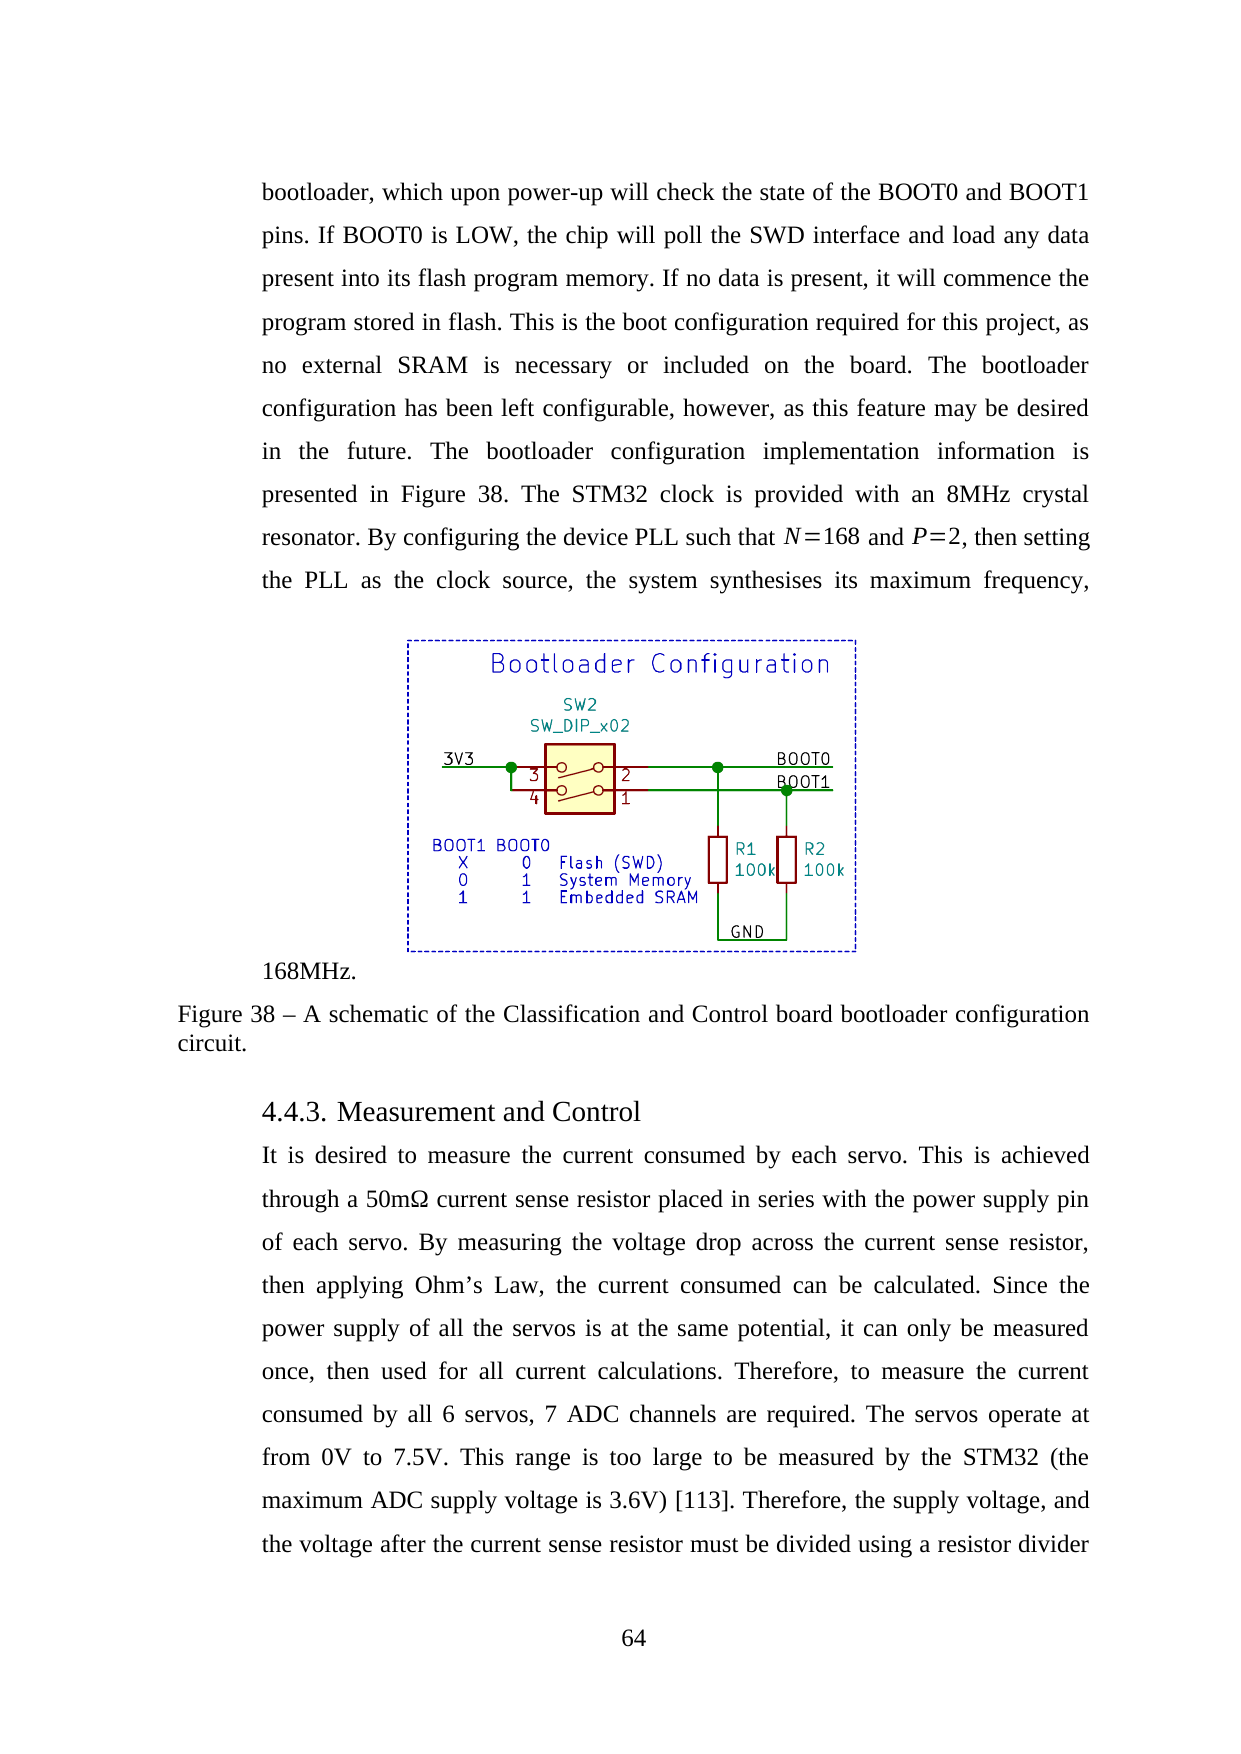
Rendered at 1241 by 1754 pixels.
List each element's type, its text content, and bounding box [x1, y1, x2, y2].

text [262, 177, 1090, 985]
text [262, 1141, 1090, 1557]
subtitle Measurement and Control [262, 1094, 1090, 1128]
picture [403, 635, 861, 957]
